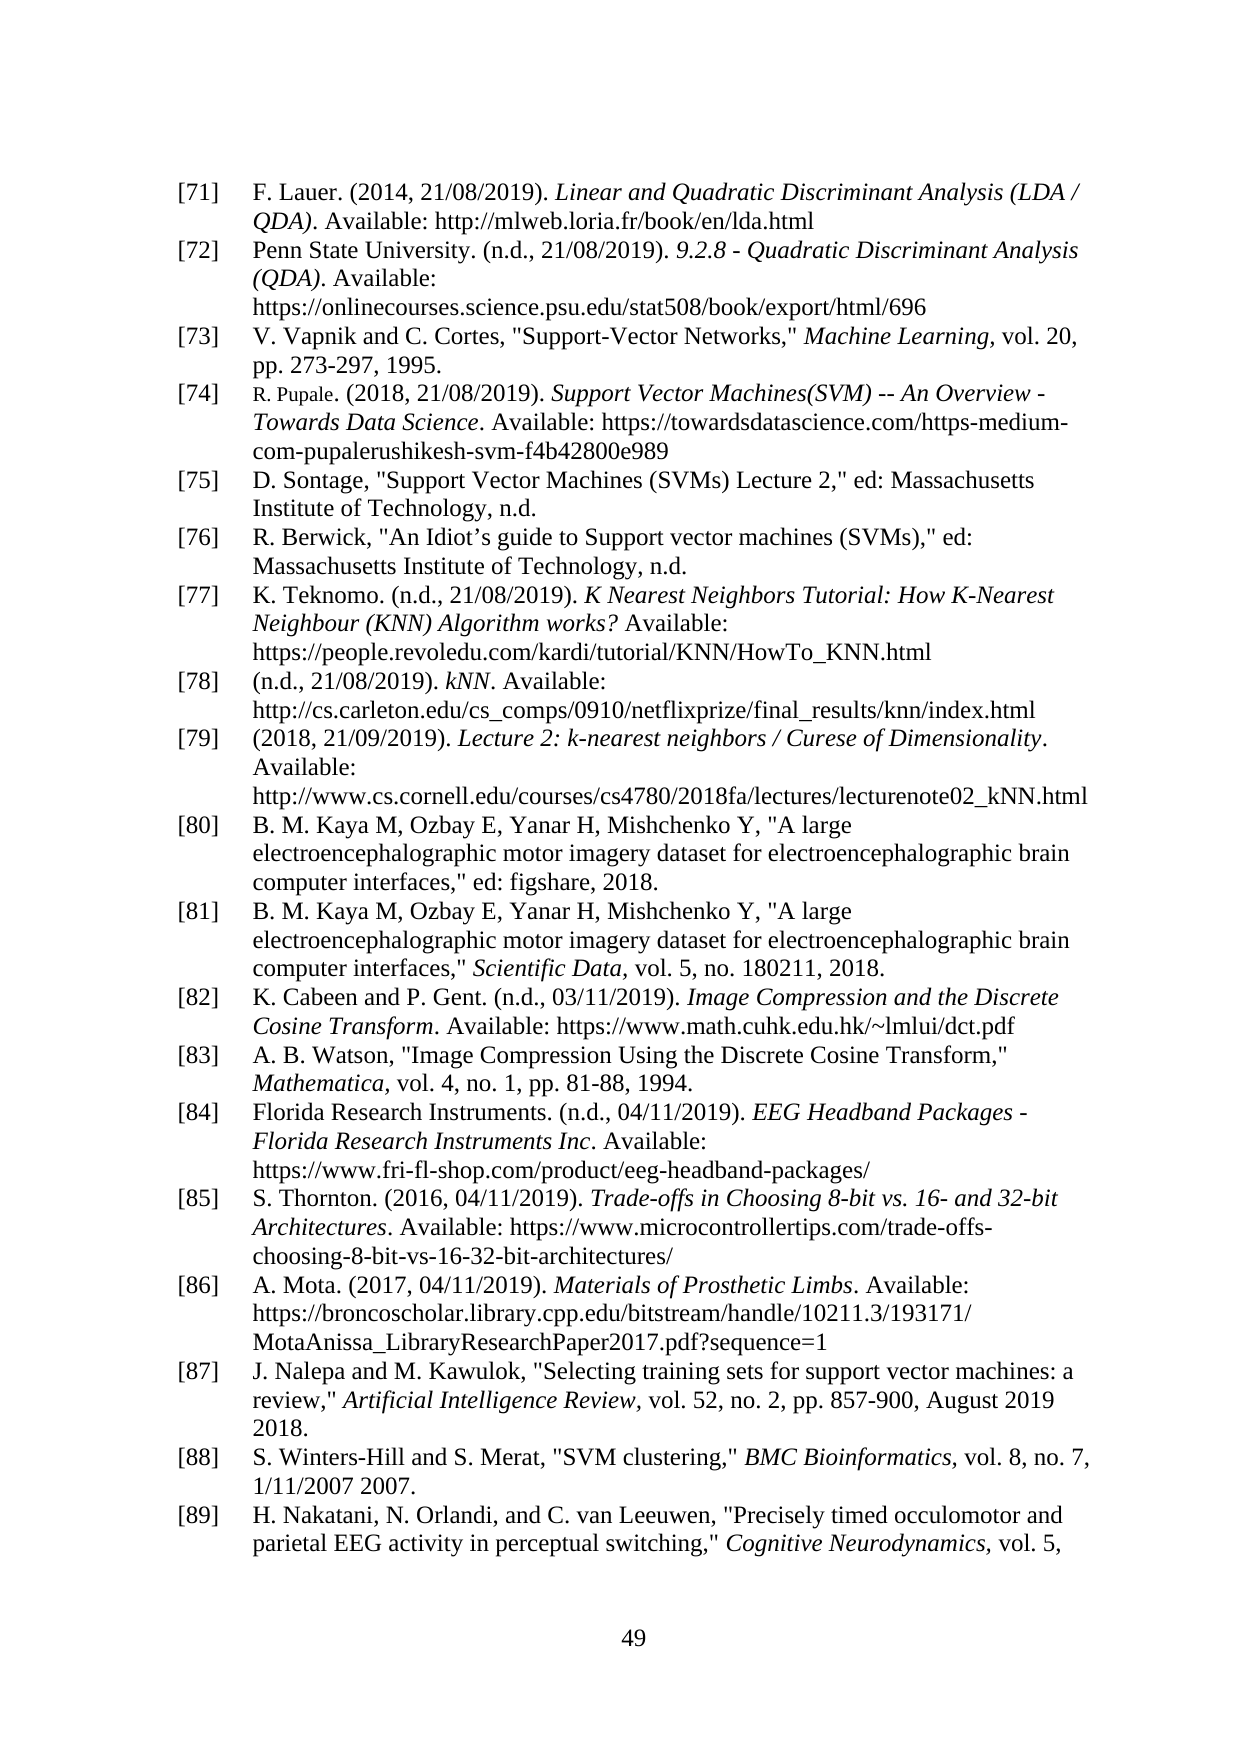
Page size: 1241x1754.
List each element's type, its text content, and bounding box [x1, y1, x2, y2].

text [73] V. Vapnik and C. Cortes, "Support-Vector Networks," Machine Learning, vol. 20, pp. 273-297, 1995. [177, 321, 1090, 378]
text [76] R. Berwick, "An Idiot’s guide to Support vector machines (SVMs)," ed: Massachusetts Institute of Technology, n.d. [177, 522, 1090, 580]
text [83] A. B. Watson, "Image Compression Using the Discrete Cosine Transform," Mathematica, vol. 4, no. 1, pp. 81-88, 1994. [177, 1040, 1090, 1097]
text [79] (2018, 21/09/2019). Lecture 2: k-nearest neighbors / Curese of Dimensionality. Available: http://www.cs.cornell.edu/courses/cs4780/2018fa/lectures/lecturenote02_kNN.html [177, 723, 1090, 810]
text [71] F. Lauer. (2014, 21/08/2019). Linear and Quadratic Discriminant Analysis (LDA / QDA). Available: http://mlweb.loria.fr/book/en/lda.html [177, 177, 1090, 235]
text [86] A. Mota. (2017, 04/11/2019). Materials of Prosthetic Limbs. Available: https://broncoscholar.library.cpp.edu/bitstream/handle/10211.3/193171/MotaAnissa_LibraryResearchPaper2017.pdf?sequence=1 [177, 1270, 1090, 1356]
text [80] B. M. Kaya M, Ozbay E, Yanar H, Mishchenko Y, "A large electroencephalographic motor imagery dataset for electroencephalographic brain computer interfaces," ed: figshare, 2018. [177, 810, 1090, 896]
text [87] J. Nalepa and M. Kawulok, "Selecting training sets for support vector machines: a review," Artificial Intelligence Review, vol. 52, no. 2, pp. 857-900, August 2019 2018. [177, 1356, 1090, 1442]
text [72] Penn State University. (n.d., 21/08/2019). 9.2.8 - Quadratic Discriminant Analysis (QDA). Available: https://onlinecourses.science.psu.edu/stat508/book/export/html/696 [177, 235, 1090, 321]
text [85] S. Thornton. (2016, 04/11/2019). Trade-offs in Choosing 8-bit vs. 16- and 32-bit Architectures. Available: https://www.microcontrollertips.com/trade-offs-choosing-8-bit-vs-16-32-bit-architectures/ [177, 1183, 1090, 1270]
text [177, 1500, 1090, 1557]
text [84] Florida Research Instruments. (n.d., 04/11/2019). EEG Headband Packages - Florida Research Instruments Inc. Available: https://www.fri-fl-shop.com/product/eeg-headband-packages/ [177, 1097, 1090, 1183]
text [74] R. Pupale. (2018, 21/08/2019). Support Vector Machines(SVM) -- An Overview - Towards Data Science. Available: https://towardsdatascience.com/https-medium-com-pupalerushikesh-svm-f4b42800e989 [177, 378, 1090, 465]
text [88] S. Winters-Hill and S. Merat, "SVM clustering," BMC Bioinformatics, vol. 8, no. 7, 1/11/2007 2007. [177, 1442, 1090, 1500]
text [78] (n.d., 21/08/2019). kNN. Available: http://cs.carleton.edu/cs_comps/0910/netflixprize/final_results/knn/index.html [177, 666, 1090, 723]
text [77] K. Teknomo. (n.d., 21/08/2019). K Nearest Neighbors Tutorial: How K-Nearest Neighbour (KNN) Algorithm works? Available: https://people.revoledu.com/kardi/tutorial/KNN/HowTo_KNN.html [177, 580, 1090, 666]
text [81] B. M. Kaya M, Ozbay E, Yanar H, Mishchenko Y, "A large electroencephalographic motor imagery dataset for electroencephalographic brain computer interfaces," Scientific Data, vol. 5, no. 180211, 2018. [177, 896, 1090, 982]
text [75] D. Sontage, "Support Vector Machines (SVMs) Lecture 2," ed: Massachusetts Institute of Technology, n.d. [177, 465, 1090, 522]
text [82] K. Cabeen and P. Gent. (n.d., 03/11/2019). Image Compression and the Discrete Cosine Transform. Available: https://www.math.cuhk.edu.hk/~lmlui/dct.pdf [177, 982, 1090, 1040]
